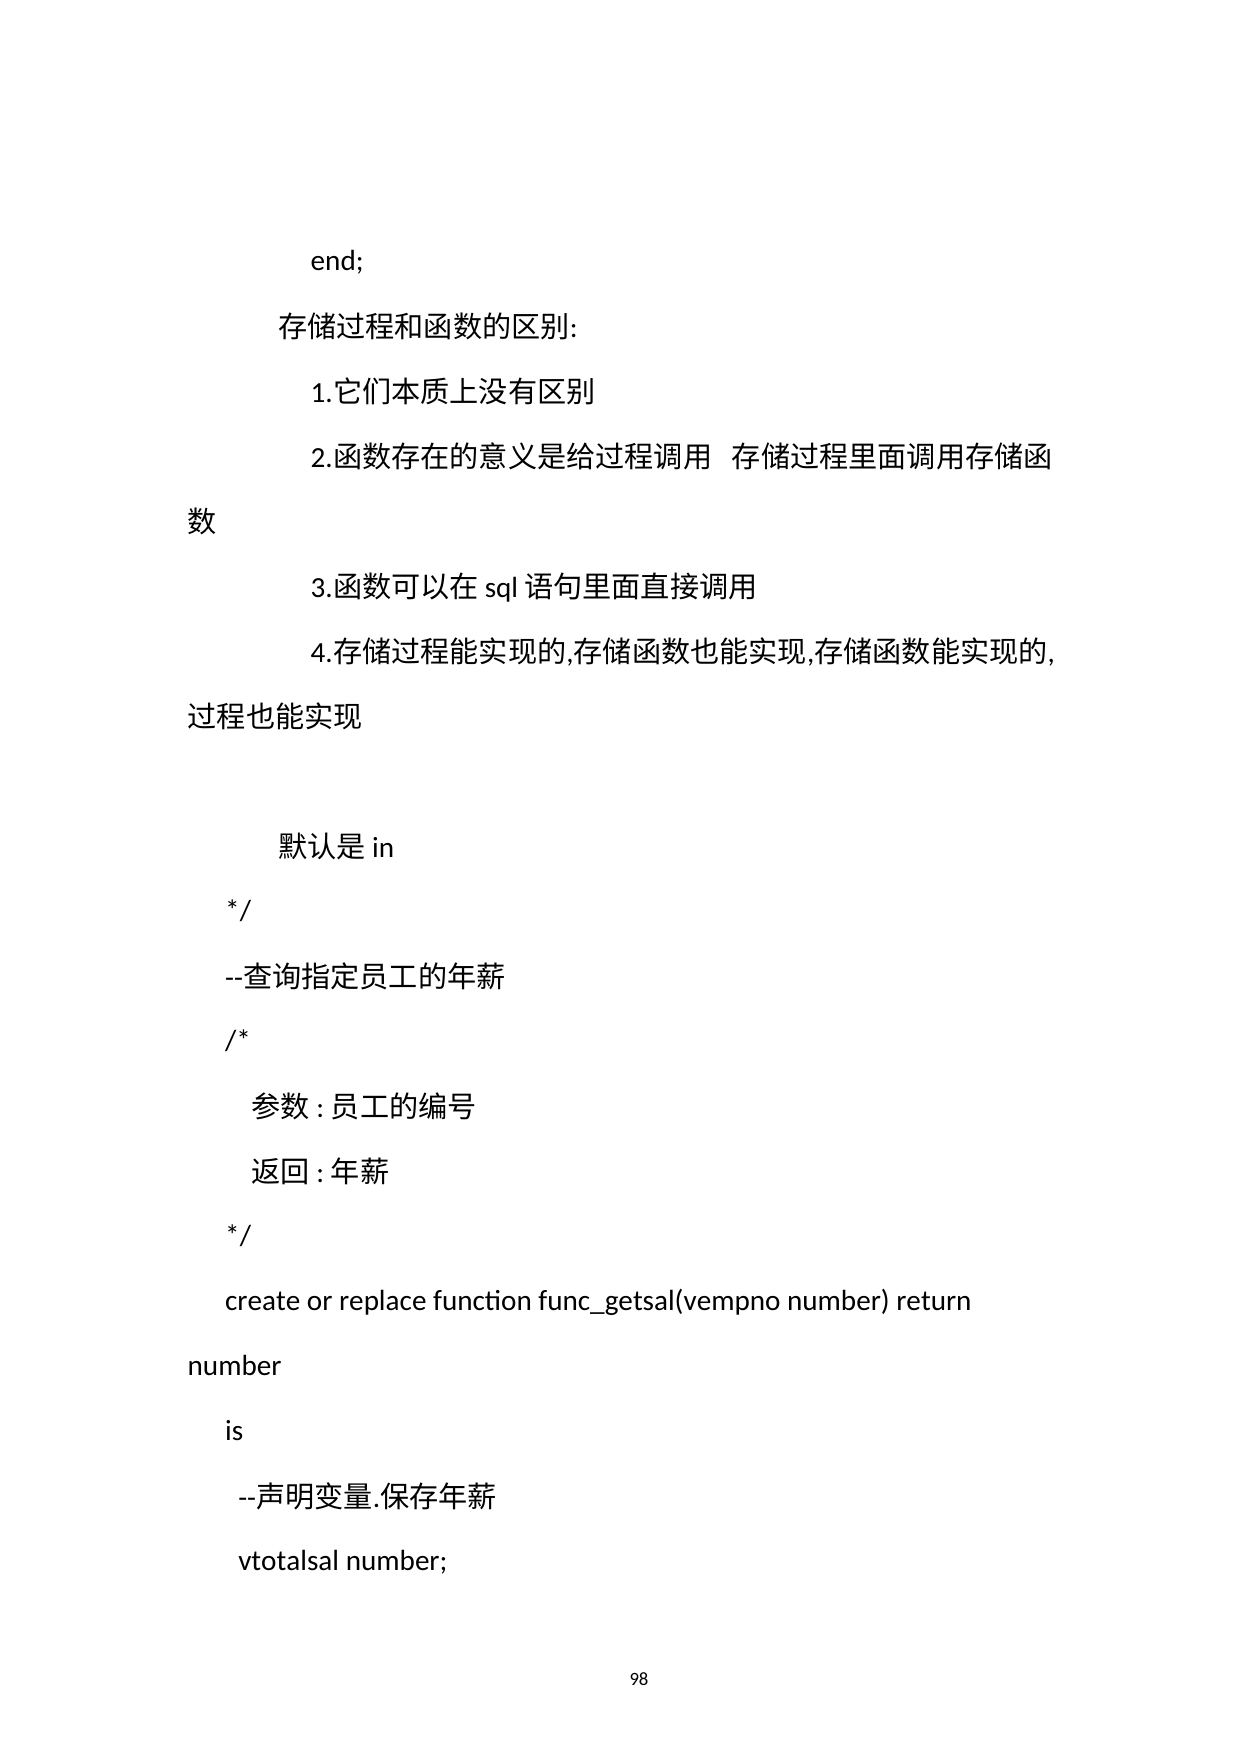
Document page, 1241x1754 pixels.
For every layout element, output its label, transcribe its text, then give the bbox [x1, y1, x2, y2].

text vtotalsal number; [187, 1527, 1053, 1592]
text 3.函数可以在sql语句里面直接调用 [187, 552, 1053, 617]
text --查询指定员工的年薪 [187, 942, 1053, 1007]
text /* [187, 1007, 1053, 1072]
text 默认是 in [187, 812, 1053, 877]
text 1.它们本质上没有区别 [187, 357, 1053, 422]
text --声明变量.保存年薪 [187, 1462, 1053, 1527]
text 返回 : 年薪 [187, 1137, 1053, 1202]
text 参数 : 员工的编号 [187, 1072, 1053, 1137]
text */ [187, 1202, 1053, 1267]
text end; [187, 227, 1053, 292]
text 2.函数存在的意义是给过程调用 存储过程里面调用存储函数 [187, 422, 1053, 552]
text */ [187, 877, 1053, 942]
text 4.存储过程能实现的,存储函数也能实现,存储函数能实现的,过程也能实现 [187, 617, 1053, 747]
text is [187, 1397, 1053, 1462]
text 存储过程和函数的区别: [187, 292, 1053, 357]
text create or replace function func_getsal(vempno number) return number [187, 1267, 1053, 1397]
